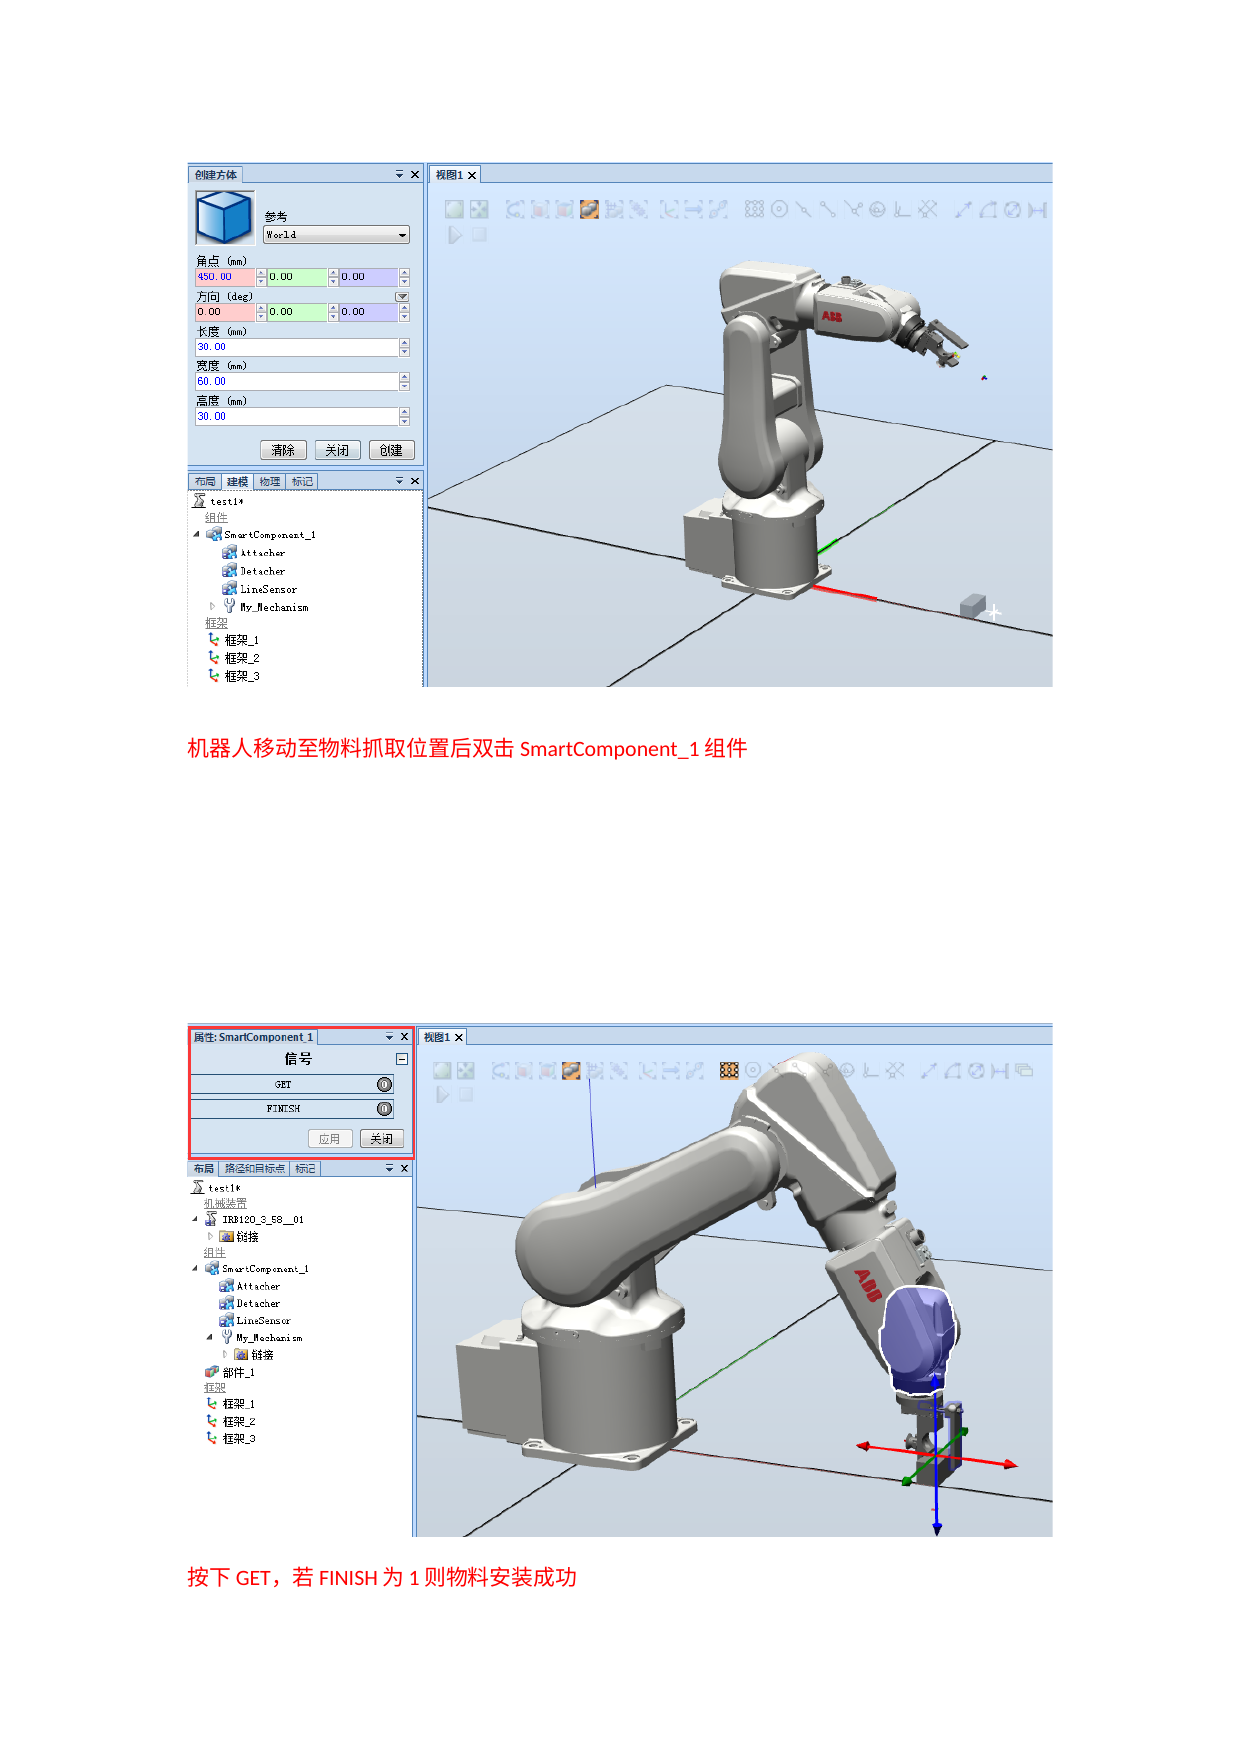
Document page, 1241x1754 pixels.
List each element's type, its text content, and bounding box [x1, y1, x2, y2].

picture [187, 162, 1053, 687]
text 把SmartComponent_1组件安装于机器人并更新SmartComponent_1组件位置，让幕后创建一个30*60*30mm的物料进行调试机器人移动至物料抓取位置后双击SmartComponent_1组件按下GET，若FINISH为1则物料安装成功GET为0时，物料被拆除 [187, 1537, 1053, 1592]
text 把SmartComponent_1组件安装于机器人并更新SmartComponent_1组件位置，让幕后创建一个30*60*30mm的物料进行调试机器人移动至物料抓取位置后双击SmartComponent_1组件按下GET，若FINISH为1则物料安装成功GET为0时，物料被拆除 [187, 687, 1053, 1023]
picture [187, 1023, 1053, 1537]
